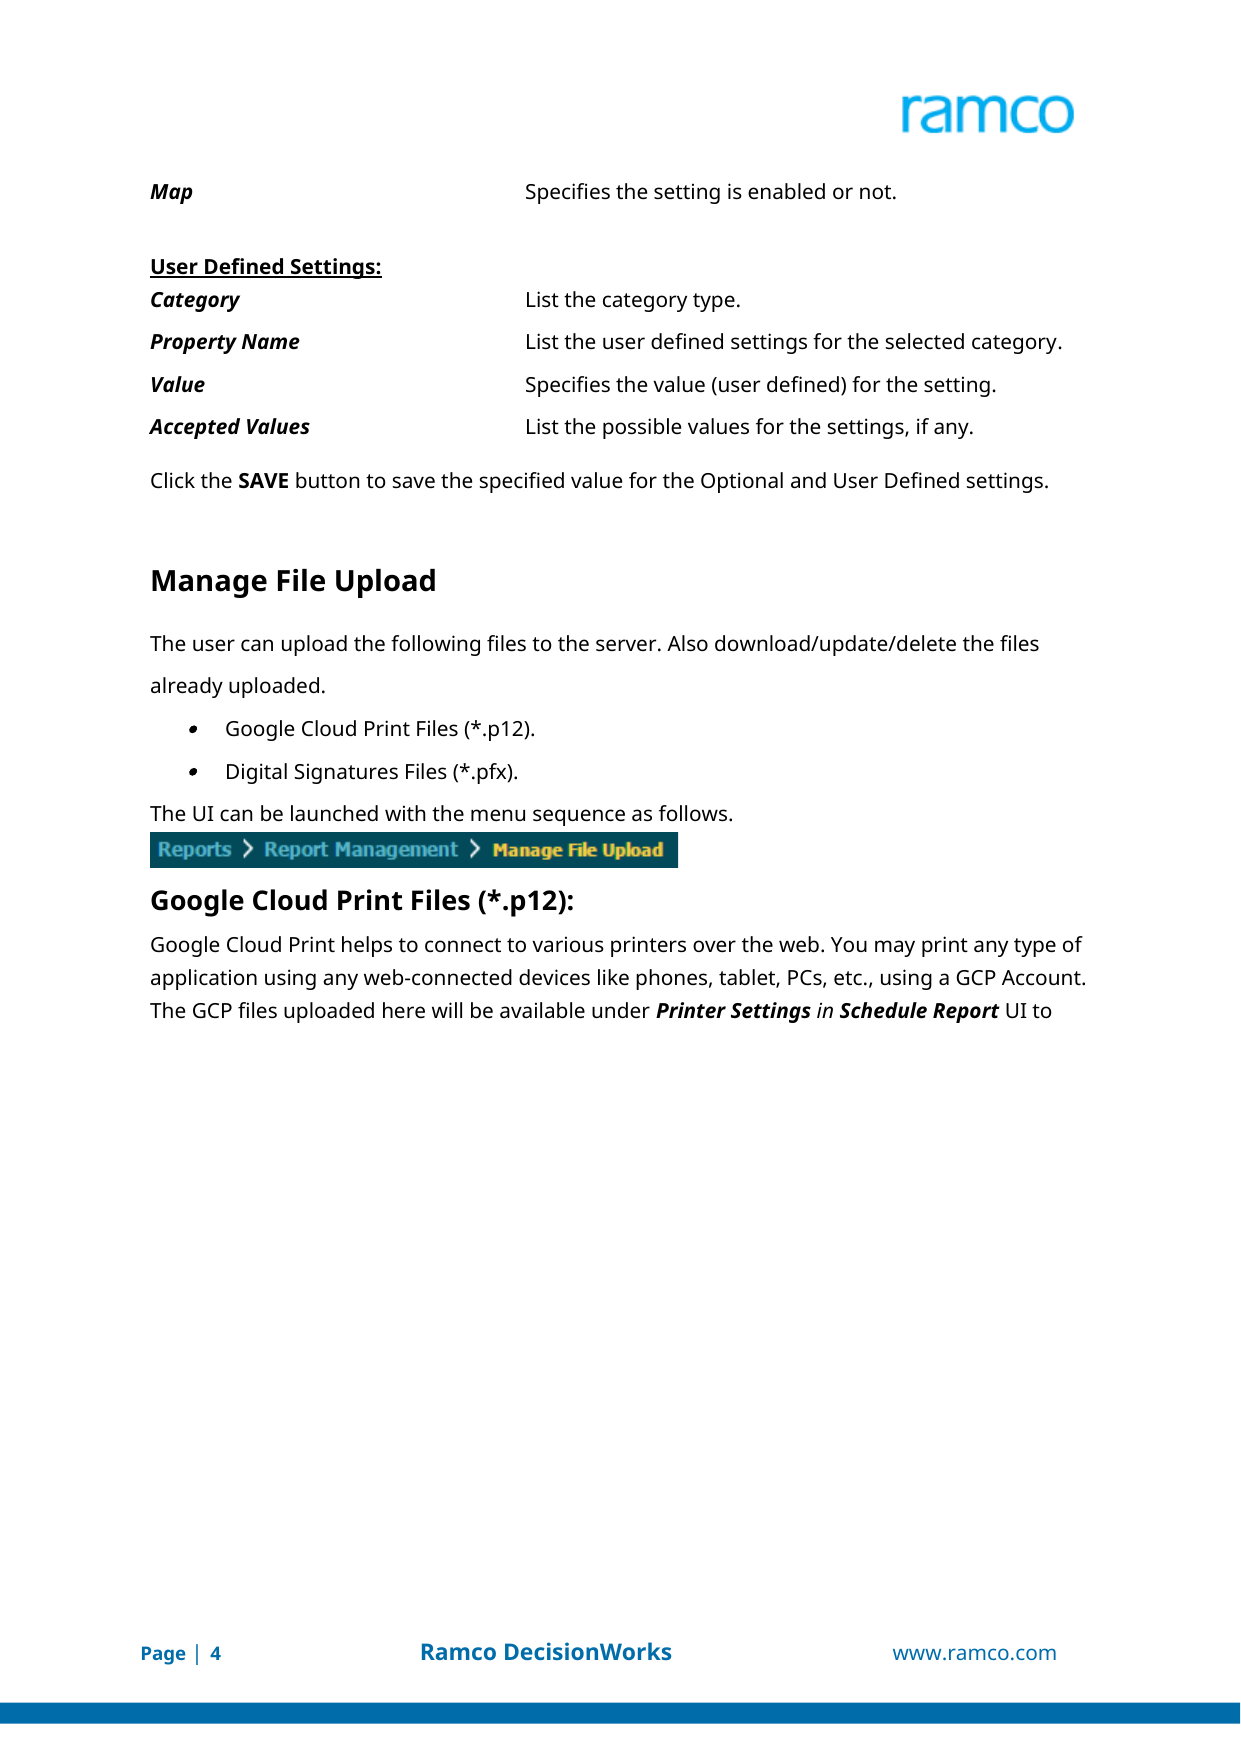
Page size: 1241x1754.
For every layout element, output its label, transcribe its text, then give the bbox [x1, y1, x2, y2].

text Google Cloud Print helps to connect to various printers over the web. You may print any type of application using any web-connected devices like phones, tablet, PCs, etc., using a GCP Account. The GCP files uploaded here will be available under Printer Settings in Schedule Report UI to print a report while scheduling. [150, 931, 1090, 1024]
text Accepted Values List the possible values for the settings, if any. [150, 412, 1090, 441]
list Digital Signatures Files (*.pfx). [187, 757, 1090, 785]
list Google Cloud Print Files (*.p12). [187, 714, 1090, 743]
text Click the SAVE button to save the specified value for the Optional and User Defined settings. [150, 466, 1090, 494]
text Value Specifies the value (user defined) for the setting. [150, 370, 1090, 398]
text Property Name List the user defined settings for the selected category. [150, 327, 1090, 356]
picture [887, 75, 1091, 149]
text Category List the category type. [150, 285, 1090, 313]
text Map Specifies the setting is enabled or not. [150, 177, 1090, 205]
text User Defined Settings: [150, 252, 1090, 281]
subtitle Google Cloud Print Files (*.p12): [150, 887, 1090, 916]
subtitle Manage File Upload [150, 560, 1090, 600]
text The user can upload the following files to the server. Also download/update/delete the files already uploaded. [150, 629, 1090, 700]
picture [150, 832, 679, 868]
